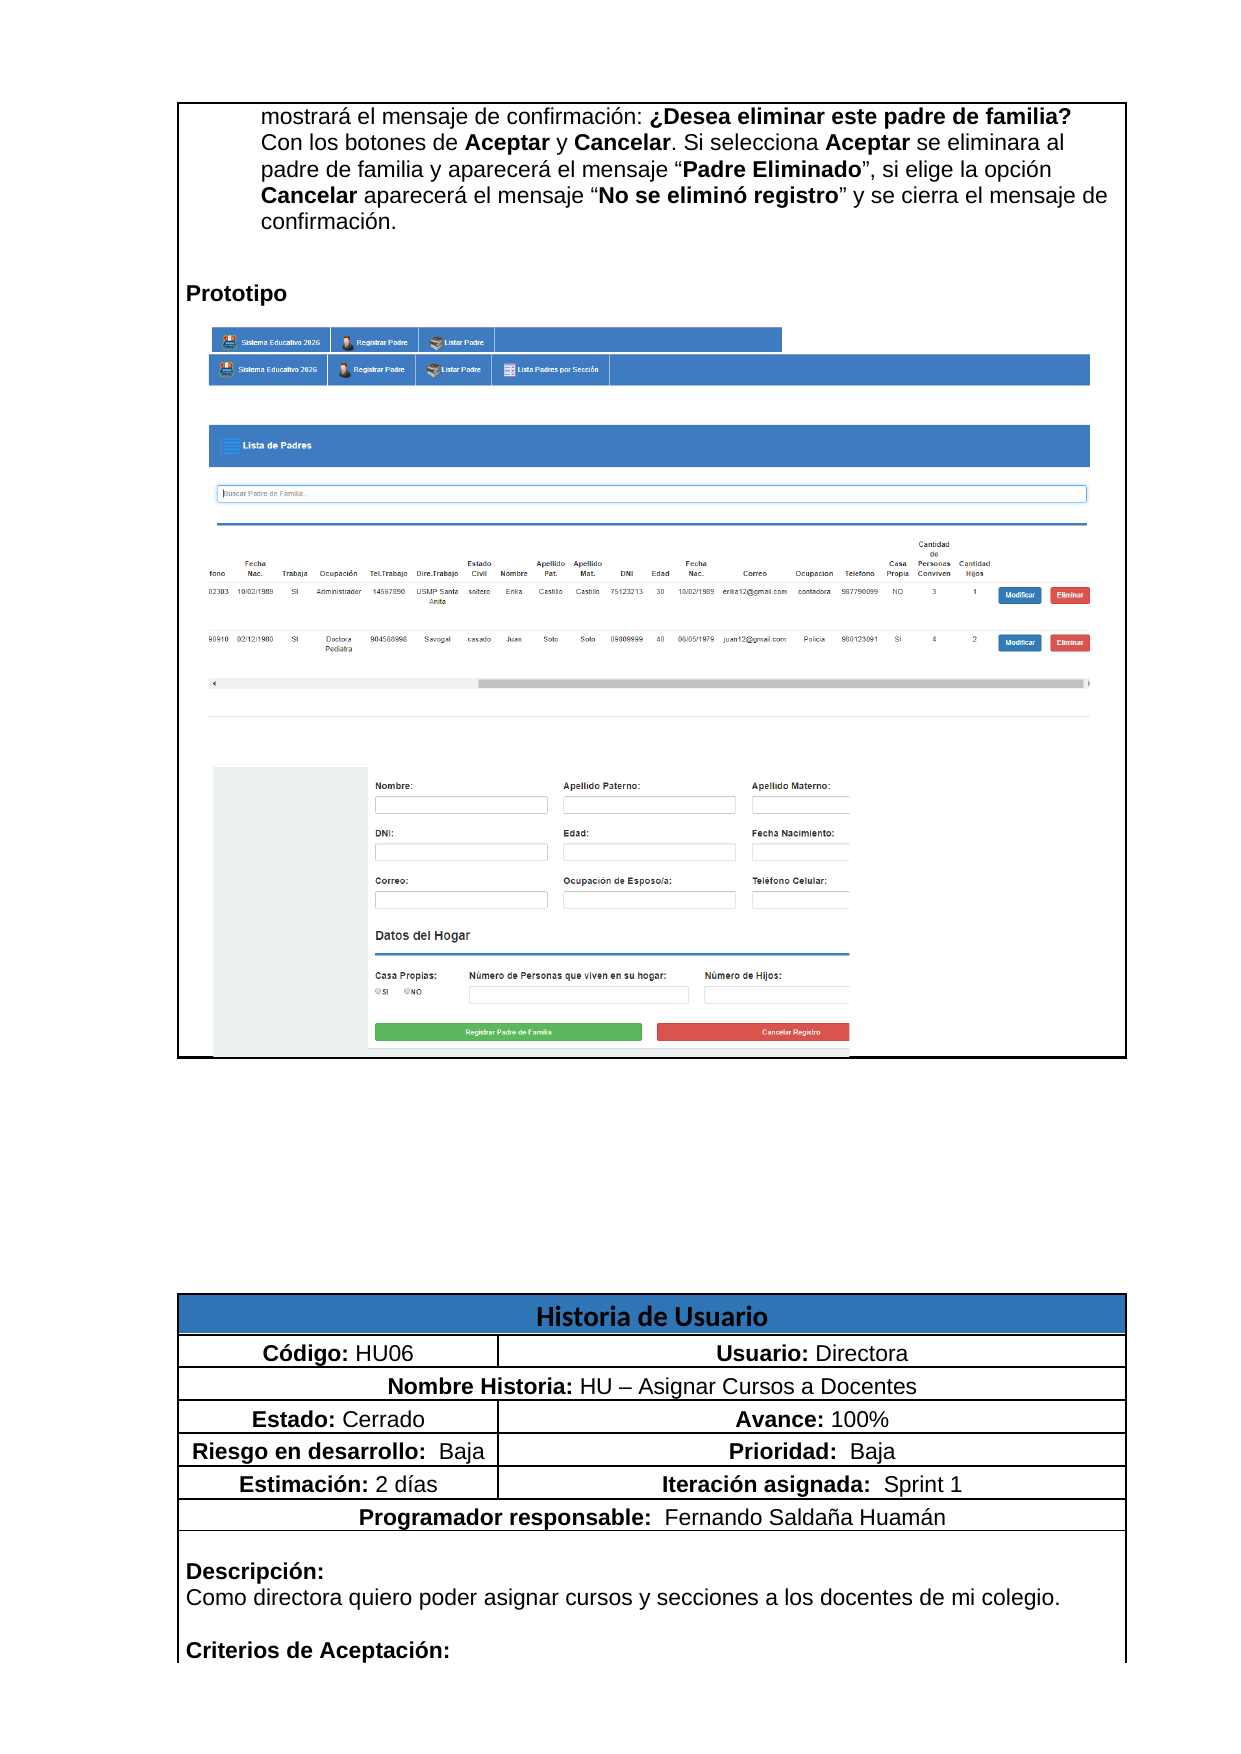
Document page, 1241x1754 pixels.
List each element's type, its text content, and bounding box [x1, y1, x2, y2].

table_cell Estimación: 2 días [179, 1467, 497, 1497]
table_cell Código: HU06 [179, 1336, 497, 1366]
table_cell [179, 1531, 1125, 1663]
table_cell Usuario: Directora [499, 1336, 1125, 1366]
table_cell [179, 104, 1125, 1056]
table_header Historia de Usuario [179, 1295, 1125, 1333]
picture [208, 326, 1090, 1057]
table_cell Iteración asignada: Sprint 1 [499, 1467, 1125, 1497]
table_cell Estado: Cerrado [179, 1401, 497, 1432]
table_cell Avance: 100% [499, 1401, 1125, 1432]
table_cell Prioridad: Baja [499, 1434, 1125, 1465]
table_cell Riesgo en desarrollo: Baja [179, 1434, 497, 1465]
table_cell Programador responsable: Fernando Saldaña Huamán [179, 1500, 1125, 1530]
table_cell Nombre Historia: HU – Asignar Cursos a Docentes [179, 1368, 1125, 1399]
